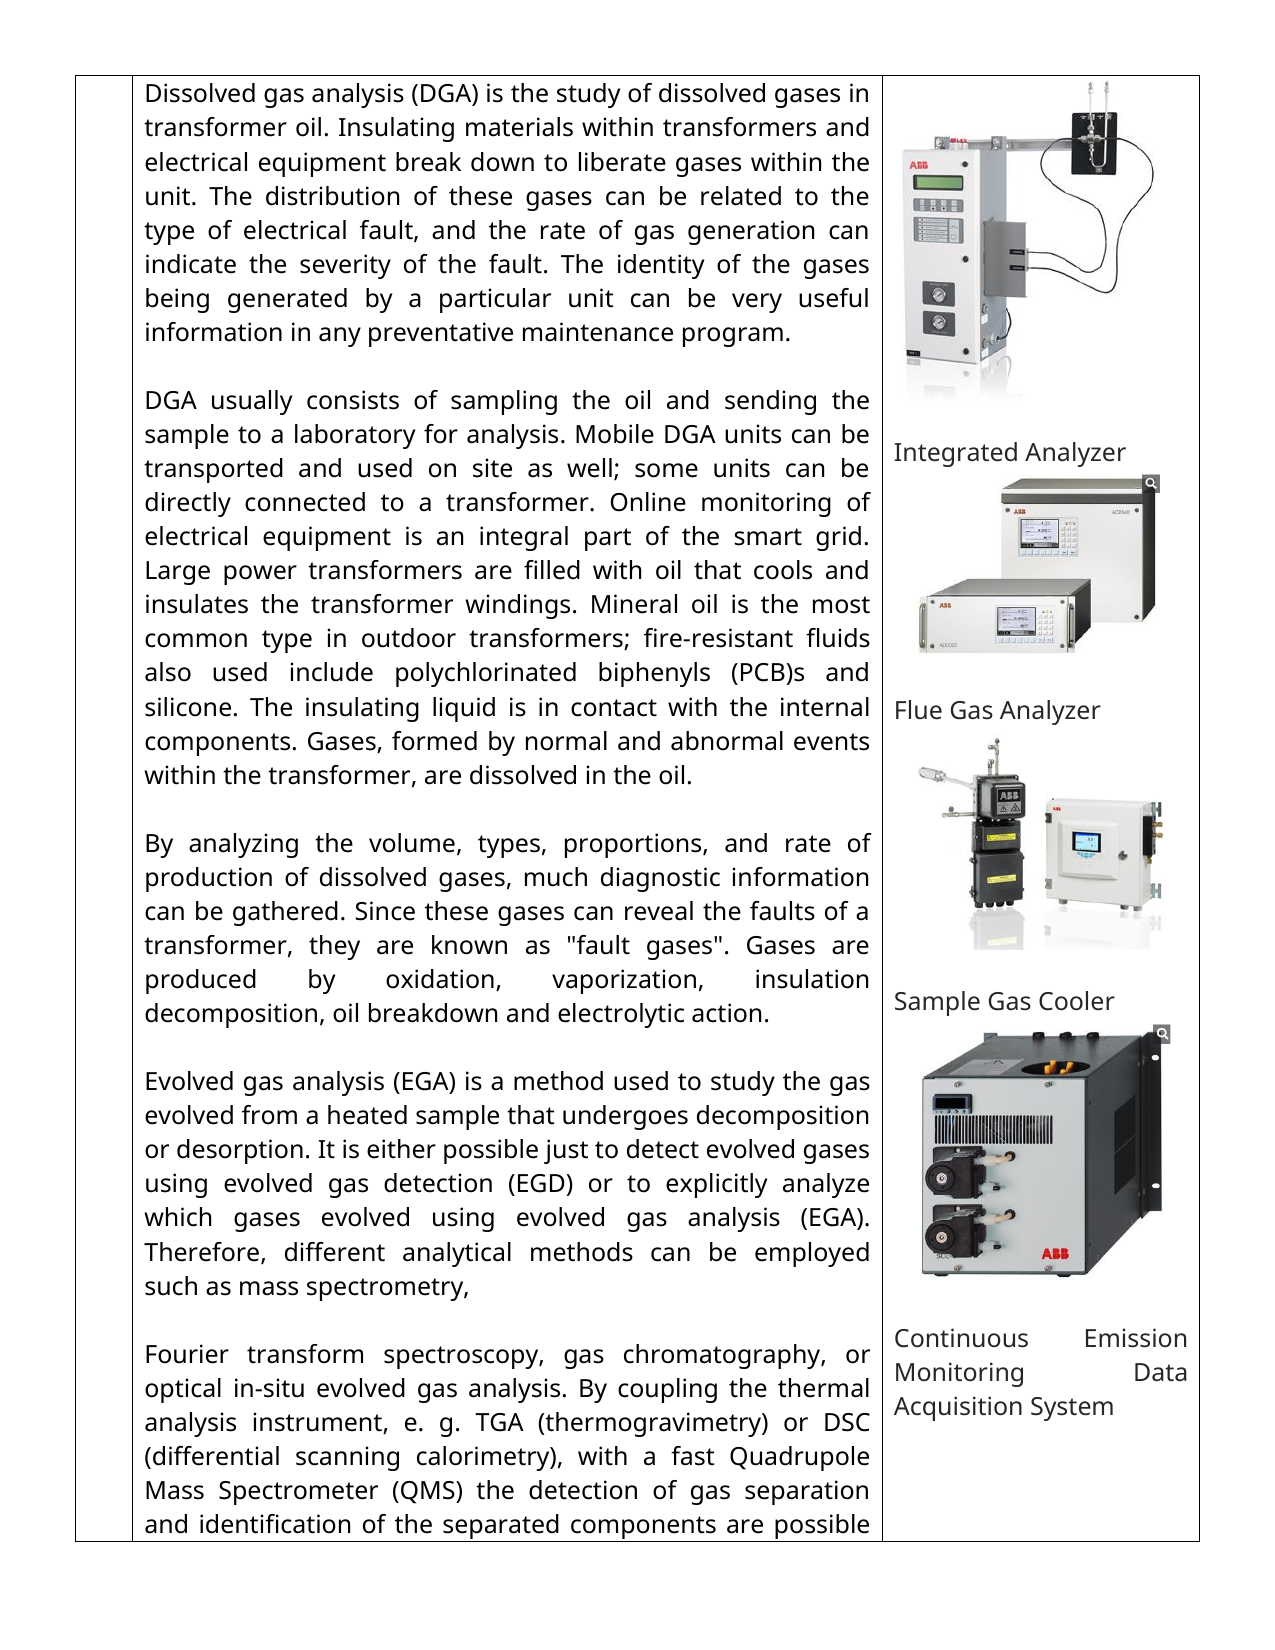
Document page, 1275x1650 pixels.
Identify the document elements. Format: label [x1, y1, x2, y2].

table_cell [133, 76, 882, 1541]
picture [893, 726, 1176, 950]
picture [893, 1017, 1171, 1287]
picture [893, 76, 1166, 401]
table_cell [76, 76, 132, 1541]
picture [893, 468, 1169, 659]
table_cell [883, 76, 1199, 1541]
